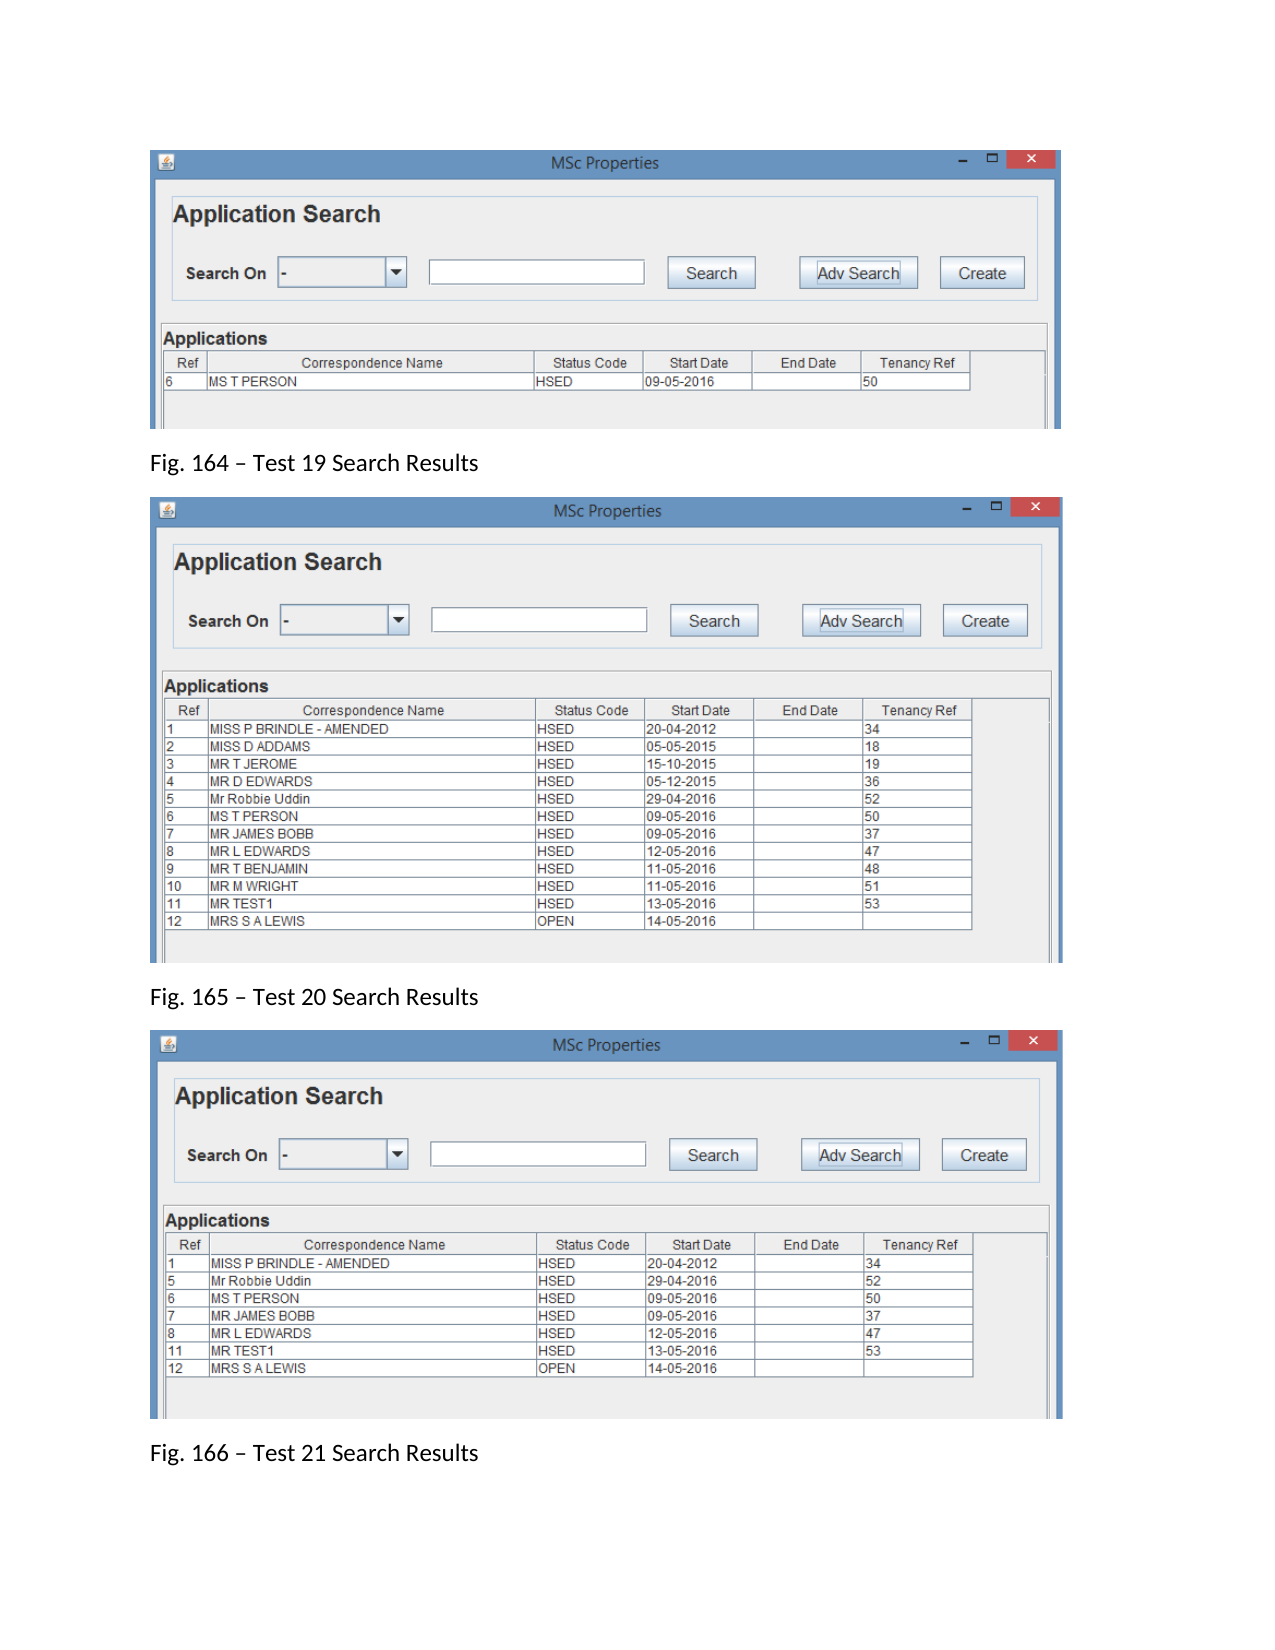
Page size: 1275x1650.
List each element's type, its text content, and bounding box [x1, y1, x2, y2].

picture [150, 497, 1063, 963]
text Fig. 165 – Test 20 Search Results [150, 981, 1125, 1012]
picture [150, 1030, 1063, 1419]
text Fig. 166 – Test 21 Search Results [150, 1437, 1125, 1467]
picture [150, 150, 1061, 429]
text Fig. 164 – Test 19 Search Results [150, 448, 1125, 478]
